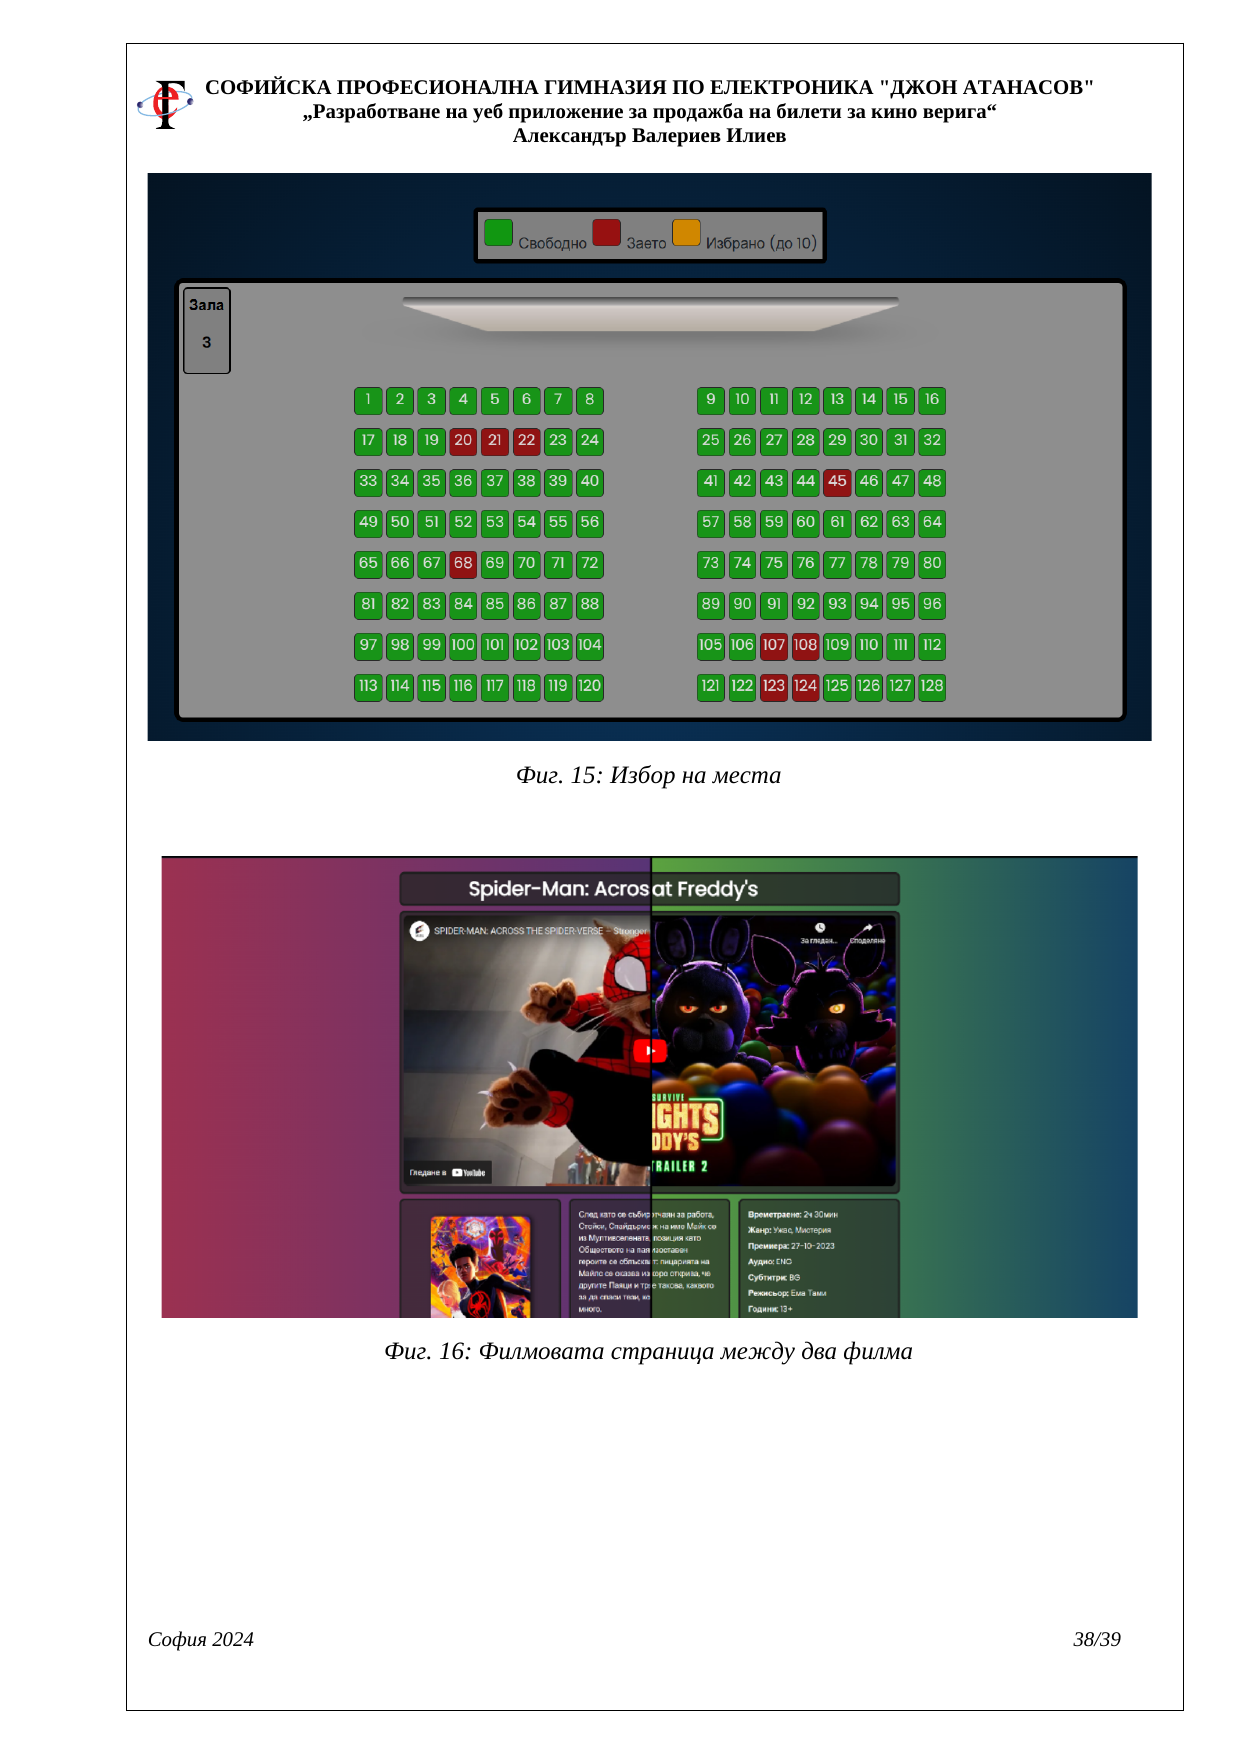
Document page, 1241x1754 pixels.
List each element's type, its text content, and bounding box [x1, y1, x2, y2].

text Фиг. 15: Избор на места [148, 760, 1152, 788]
picture [161, 856, 1138, 1318]
picture [147, 173, 1152, 741]
text Фиг. 16: Филмовата страница между два филма [148, 1336, 1152, 1365]
